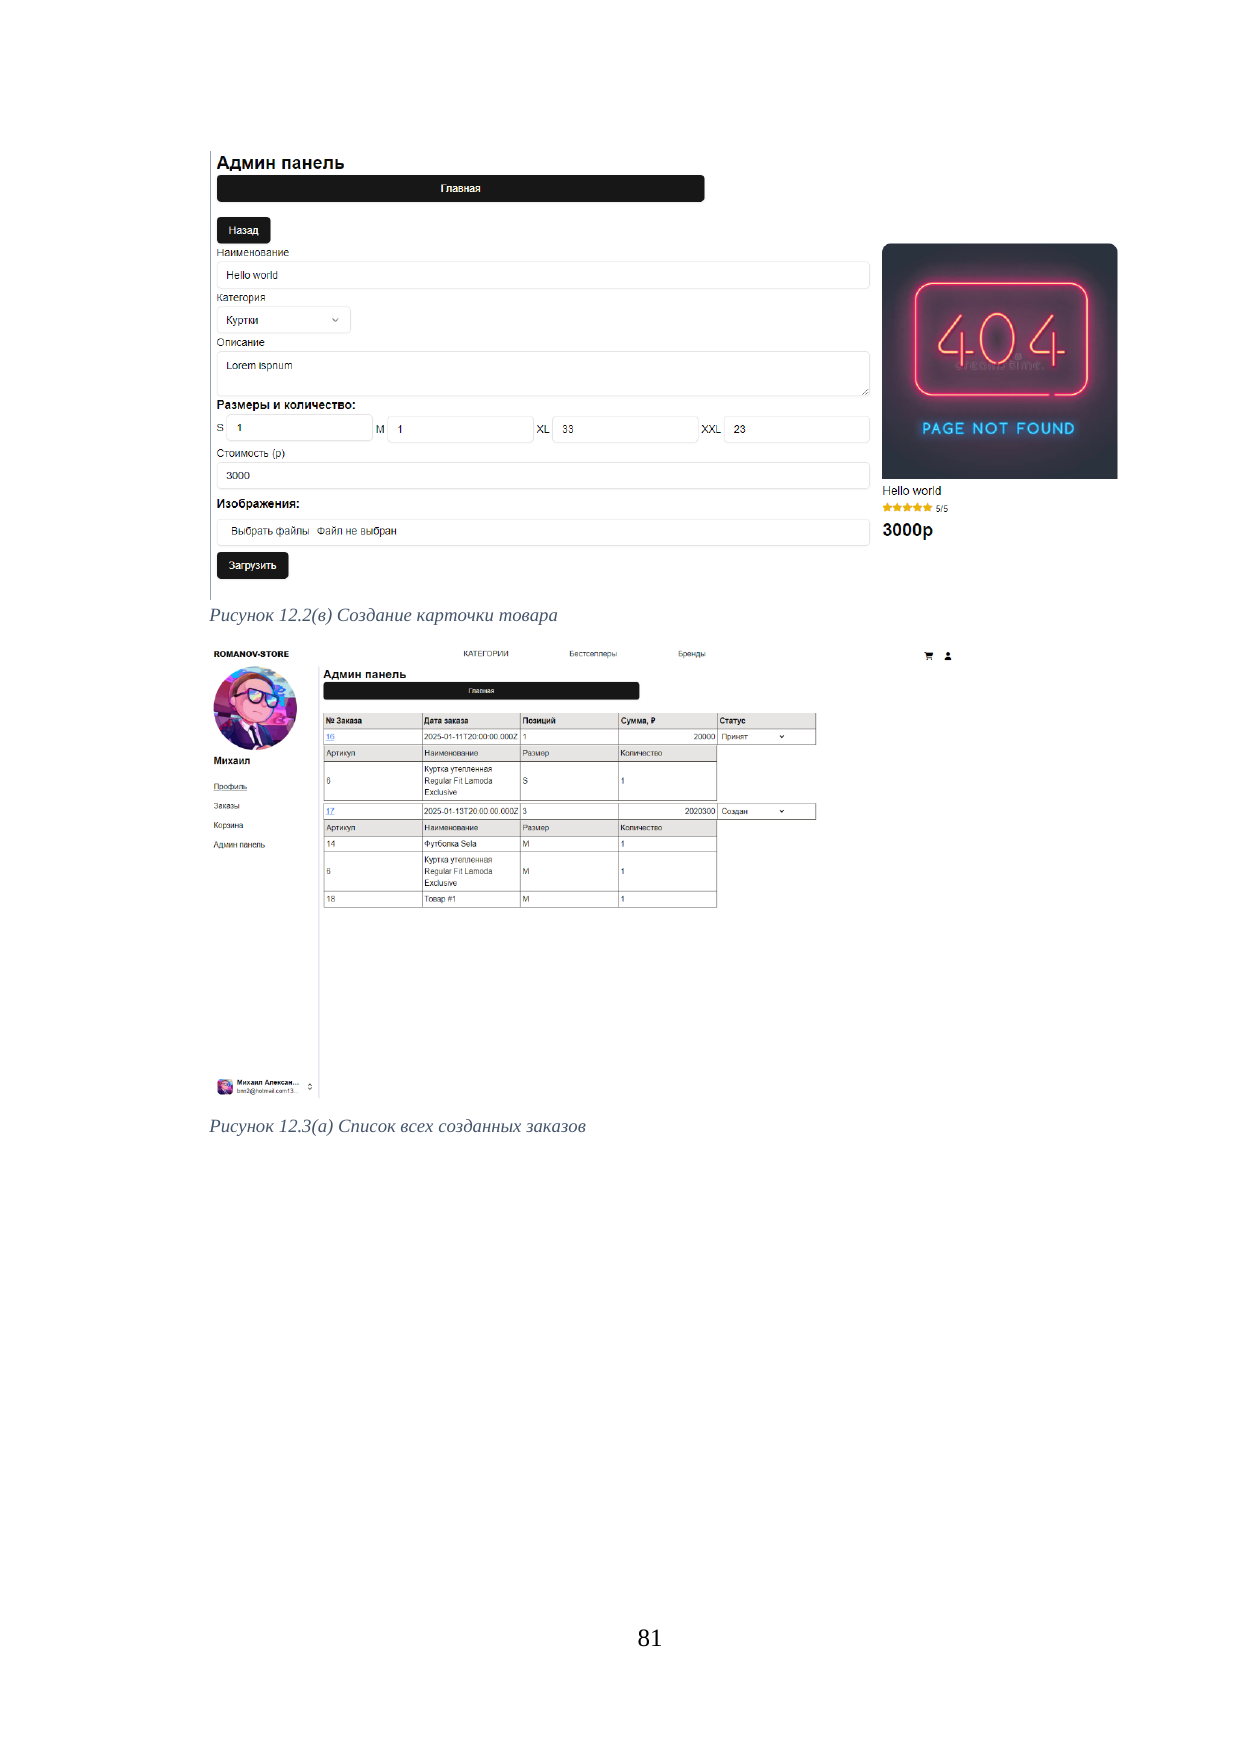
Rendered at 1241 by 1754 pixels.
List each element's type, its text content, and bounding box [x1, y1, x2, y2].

text Рисунок 12.2(в) Создание карточки товара [150, 603, 1090, 625]
text Рисунок 12.3(а) Список всех созданных заказов [150, 1115, 1090, 1137]
picture [209, 646, 968, 1112]
picture [209, 150, 1150, 600]
